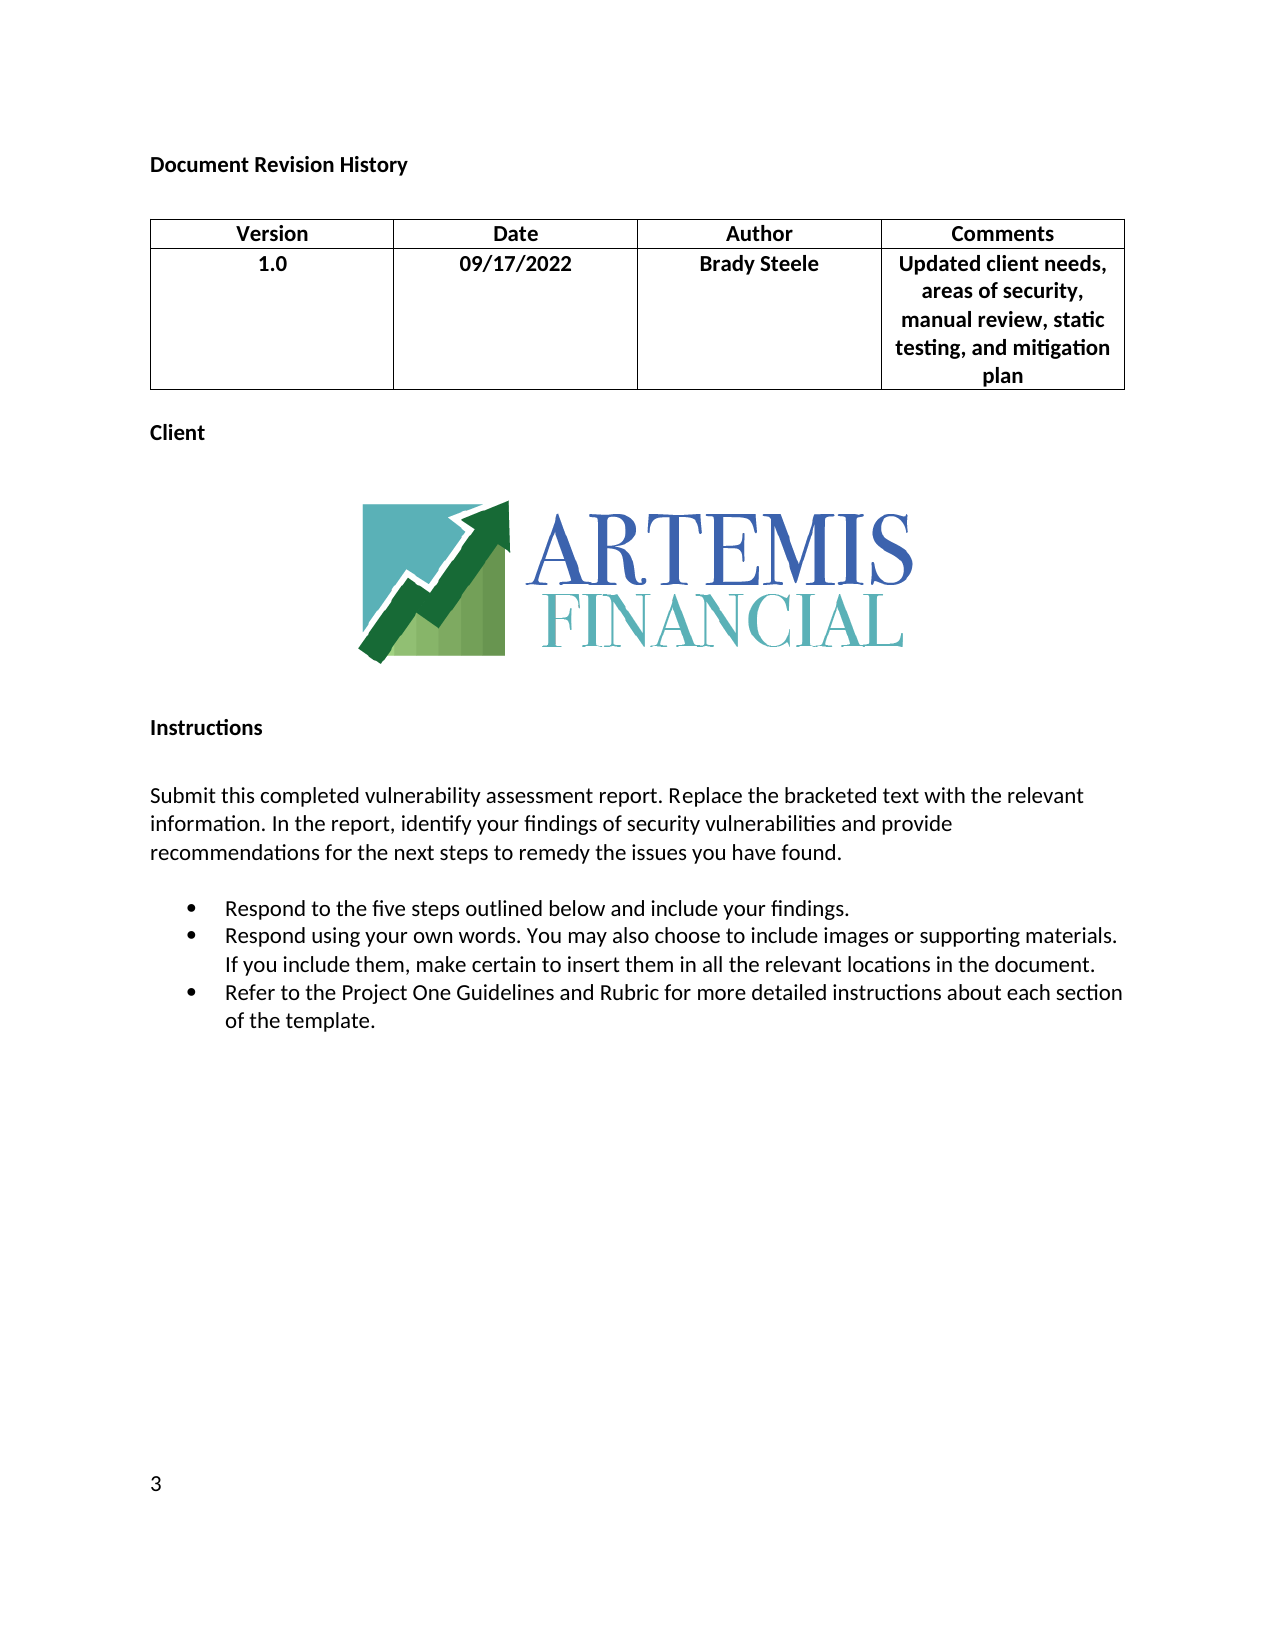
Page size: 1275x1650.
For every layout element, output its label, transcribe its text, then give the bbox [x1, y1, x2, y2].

table_header Comments [882, 220, 1124, 248]
table_cell Updated client needs, areas of security, manual review, static testing, and mitigation plan [882, 249, 1124, 389]
list Respond using your own words. You may also choose to include images or supporting materials. If you include them, make certain to insert them in all the relevant locations in the document. [187, 922, 1125, 978]
table_header Version [151, 220, 393, 248]
subtitle Client [150, 418, 1125, 446]
table_header Date [394, 220, 637, 248]
table_header Author [638, 220, 881, 248]
list Respond to the five steps outlined below and include your findings. [187, 894, 1125, 922]
table_cell Brady Steele [638, 249, 881, 389]
table_cell 09/17/2022 [394, 249, 637, 389]
list Refer to the Project One Guidelines and Rubric for more detailed instructions about each section of the template. [187, 978, 1125, 1034]
text Submit this completed vulnerability assessment report. Replace the bracketed text with the relevant information. In the report, identify your findings of security vulnerabilities and provide recommendations for the next steps to remedy the issues you have found. [150, 782, 1125, 866]
subtitle Instructions [150, 713, 1125, 741]
table_cell 1.0 [151, 249, 393, 389]
picture [346, 486, 929, 685]
subtitle Document Revision History [150, 150, 1125, 178]
